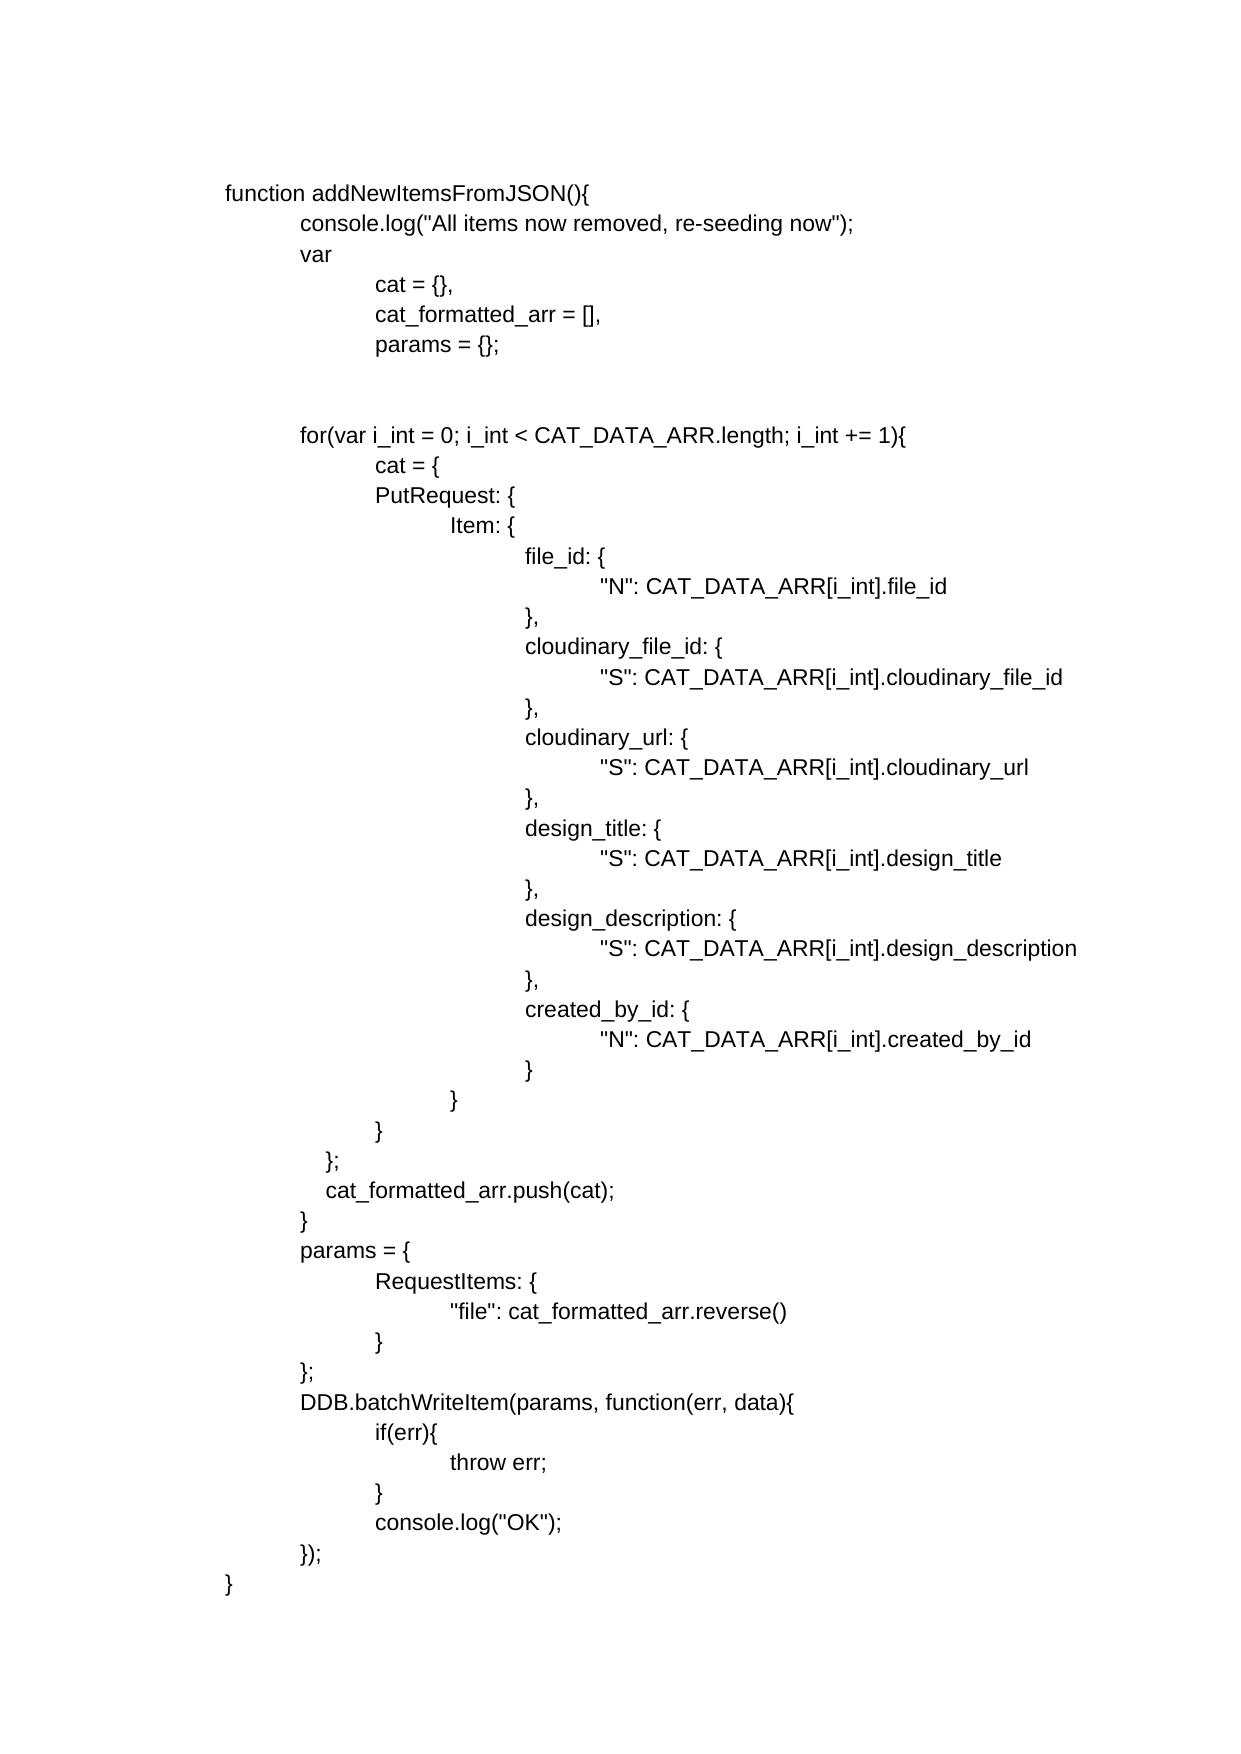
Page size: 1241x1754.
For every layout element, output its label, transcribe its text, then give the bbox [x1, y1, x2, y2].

text cat = { [225, 452, 1090, 478]
text } [225, 1207, 1090, 1234]
text for(var i_int = 0; i_int < CAT_DATA_ARR.length; i_int += 1){ [225, 422, 1090, 448]
text design_title: { [225, 814, 1090, 841]
text "S": CAT_DATA_ARR[i_int].cloudinary_url [225, 754, 1090, 781]
text var [225, 241, 1090, 267]
text } [225, 1056, 1090, 1083]
text } [225, 1328, 1090, 1354]
text } [225, 1570, 1090, 1596]
text Item: { [225, 512, 1090, 539]
text } [225, 1086, 1090, 1113]
text PutRequest: { [225, 482, 1090, 509]
text }, [225, 784, 1090, 811]
text "S": CAT_DATA_ARR[i_int].design_title [225, 845, 1090, 871]
text params = {}; [225, 331, 1090, 358]
text cloudinary_file_id: { [225, 633, 1090, 660]
text "N": CAT_DATA_ARR[i_int].file_id [225, 573, 1090, 599]
text throw err; [225, 1449, 1090, 1475]
text file_id: { [225, 543, 1090, 569]
text design_description: { [225, 905, 1090, 932]
text }); [225, 1539, 1090, 1566]
text cat_formatted_arr.push(cat); [225, 1177, 1090, 1203]
text "file": cat_formatted_arr.reverse() [225, 1298, 1090, 1324]
text }; [225, 1358, 1090, 1385]
text created_by_id: { [225, 996, 1090, 1022]
text function addNewItemsFromJSON(){ [225, 180, 1090, 207]
text console.log("OK"); [225, 1509, 1090, 1536]
text console.log("All items now removed, re-seeding now"); [225, 210, 1090, 237]
text params = { [225, 1237, 1090, 1264]
text "S": CAT_DATA_ARR[i_int].design_description [225, 935, 1090, 962]
text cloudinary_url: { [225, 724, 1090, 750]
text RequestItems: { [225, 1268, 1090, 1294]
text }, [225, 875, 1090, 901]
text if(err){ [225, 1419, 1090, 1445]
text } [225, 1479, 1090, 1506]
text "S": CAT_DATA_ARR[i_int].cloudinary_file_id [225, 663, 1090, 690]
text }, [225, 966, 1090, 992]
text cat = {}, [225, 271, 1090, 297]
text }; [225, 1147, 1090, 1173]
text cat_formatted_arr = [], [225, 301, 1090, 327]
text }, [225, 603, 1090, 629]
text "N": CAT_DATA_ARR[i_int].created_by_id [225, 1026, 1090, 1052]
text DDB.batchWriteItem(params, function(err, data){ [225, 1388, 1090, 1415]
text } [225, 1117, 1090, 1143]
text }, [225, 694, 1090, 720]
